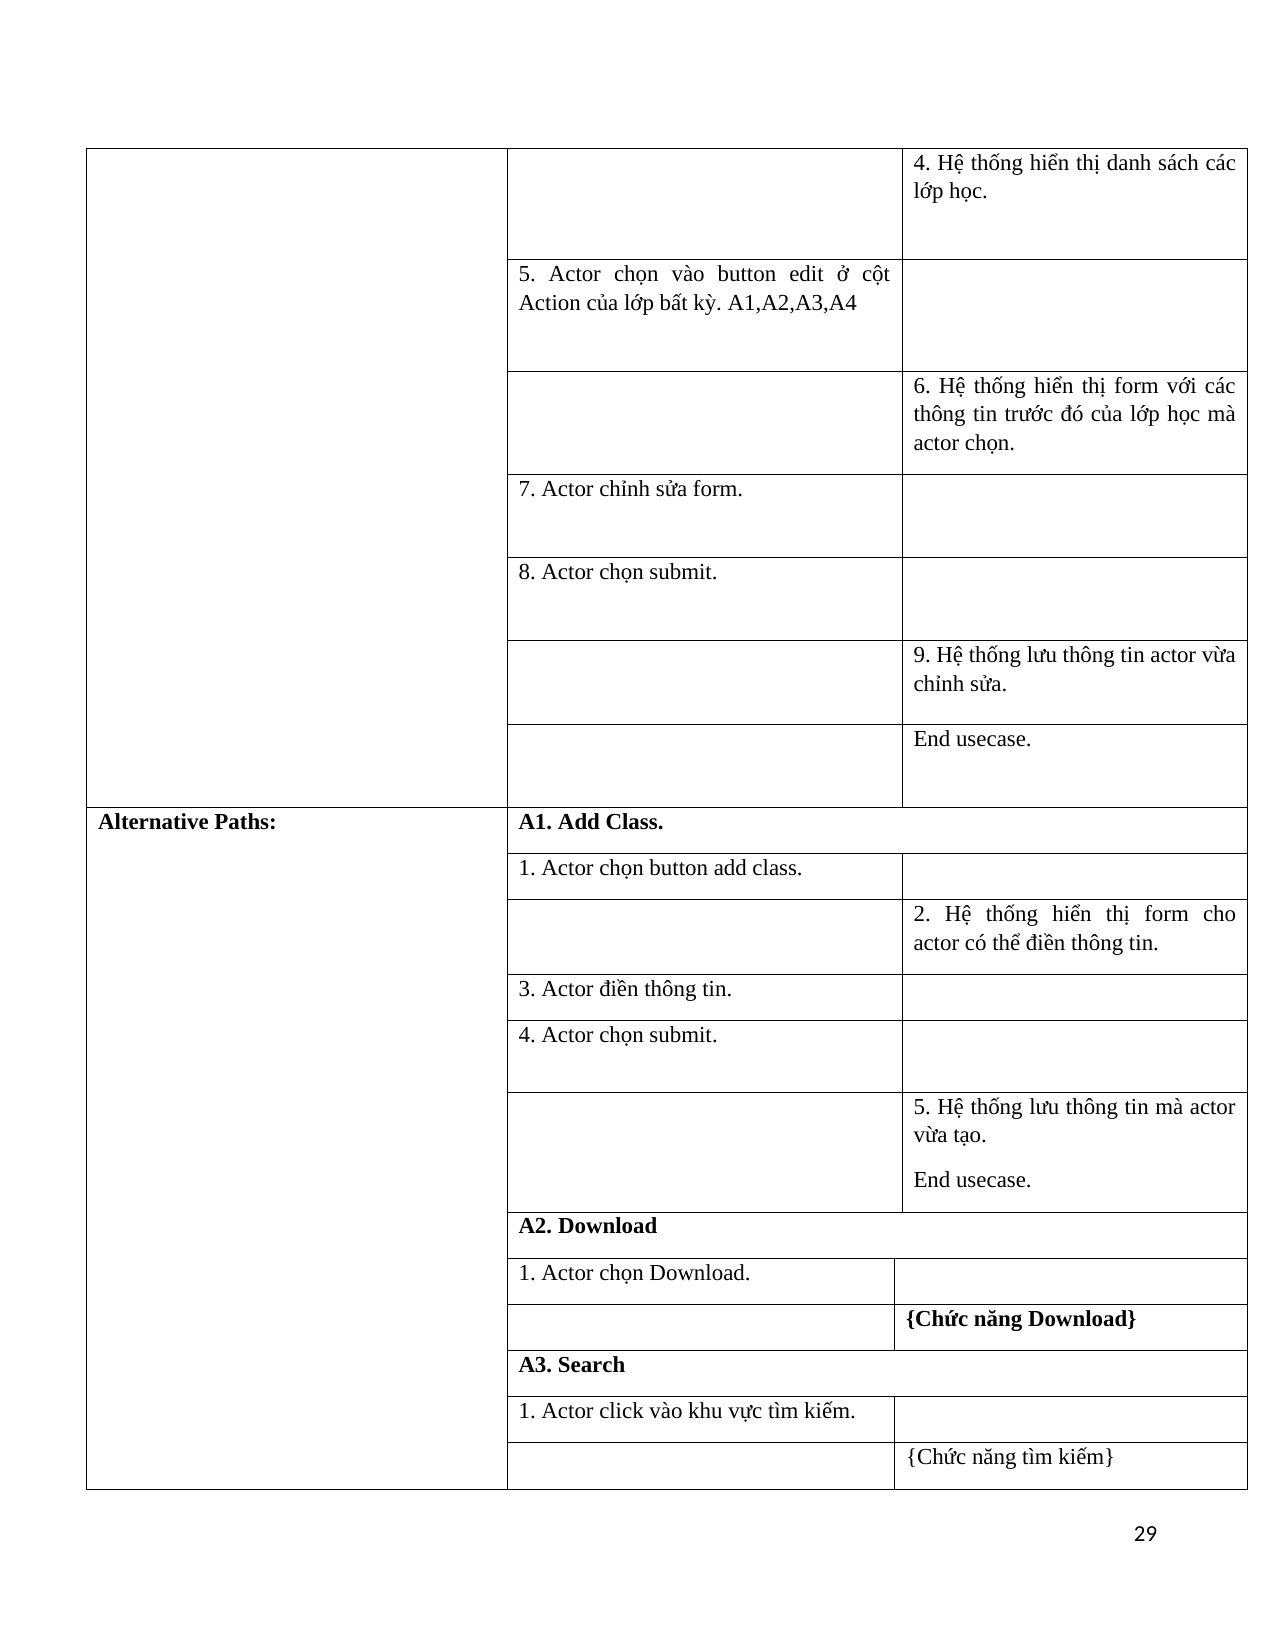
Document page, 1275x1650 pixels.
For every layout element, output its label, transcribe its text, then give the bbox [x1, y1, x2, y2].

table_cell [508, 725, 902, 807]
table_cell 8. Actor chọn submit. [508, 558, 902, 640]
table_cell 9. Hệ thống lưu thông tin actor vừa chỉnh sửa. [903, 641, 1247, 724]
table_cell [508, 1443, 894, 1488]
table_cell A2. Download [508, 1213, 1247, 1258]
table_cell A3. Search [508, 1351, 1247, 1396]
table_cell [903, 260, 1247, 371]
table_cell 1. Actor click vào khu vực tìm kiếm. [508, 1397, 894, 1442]
table_cell 7. Actor chỉnh sửa form. [508, 475, 902, 557]
table_cell [508, 149, 902, 259]
table_cell [895, 1259, 1247, 1304]
table_cell [903, 854, 1247, 899]
table_cell 4. Hệ thống hiển thị danh sách các lớp học. [903, 149, 1247, 259]
table_cell End usecase. [903, 725, 1247, 807]
table_cell [508, 641, 902, 724]
table_cell [508, 372, 902, 474]
table_cell 1. Actor chọn Download. [508, 1259, 894, 1304]
table_cell {Chức năng tìm kiếm} [895, 1443, 1247, 1488]
table_cell 4. Actor chọn submit. [508, 1021, 902, 1092]
table_cell A1. Add Class. [508, 808, 1247, 853]
table_cell 2. Hệ thống hiển thị form cho actor có thể điền thông tin. [903, 900, 1247, 974]
table_cell 6. Hệ thống hiển thị form với các thông tin trước đó của lớp học mà actor chọn. [903, 372, 1247, 474]
table_cell 5. Hệ thống lưu thông tin mà actor vừa tạo. End usecase. [903, 1093, 1247, 1212]
table_cell {Chức năng Download} [895, 1305, 1247, 1350]
table_cell [903, 1021, 1247, 1092]
table_cell [903, 975, 1247, 1020]
table_cell [508, 1305, 894, 1350]
table_cell Alternative Paths: [87, 808, 507, 1488]
table_cell [903, 475, 1247, 557]
table_cell 3. Actor điền thông tin. [508, 975, 902, 1020]
table_cell [508, 1093, 902, 1212]
table_cell 5. Actor chọn vào button edit ở cột Action của lớp bất kỳ. A1,A2,A3,A4 [508, 260, 902, 371]
table_cell [903, 558, 1247, 640]
table_cell [895, 1397, 1247, 1442]
table_cell 1. Actor chọn button add class. [508, 854, 902, 899]
table_cell [508, 900, 902, 974]
